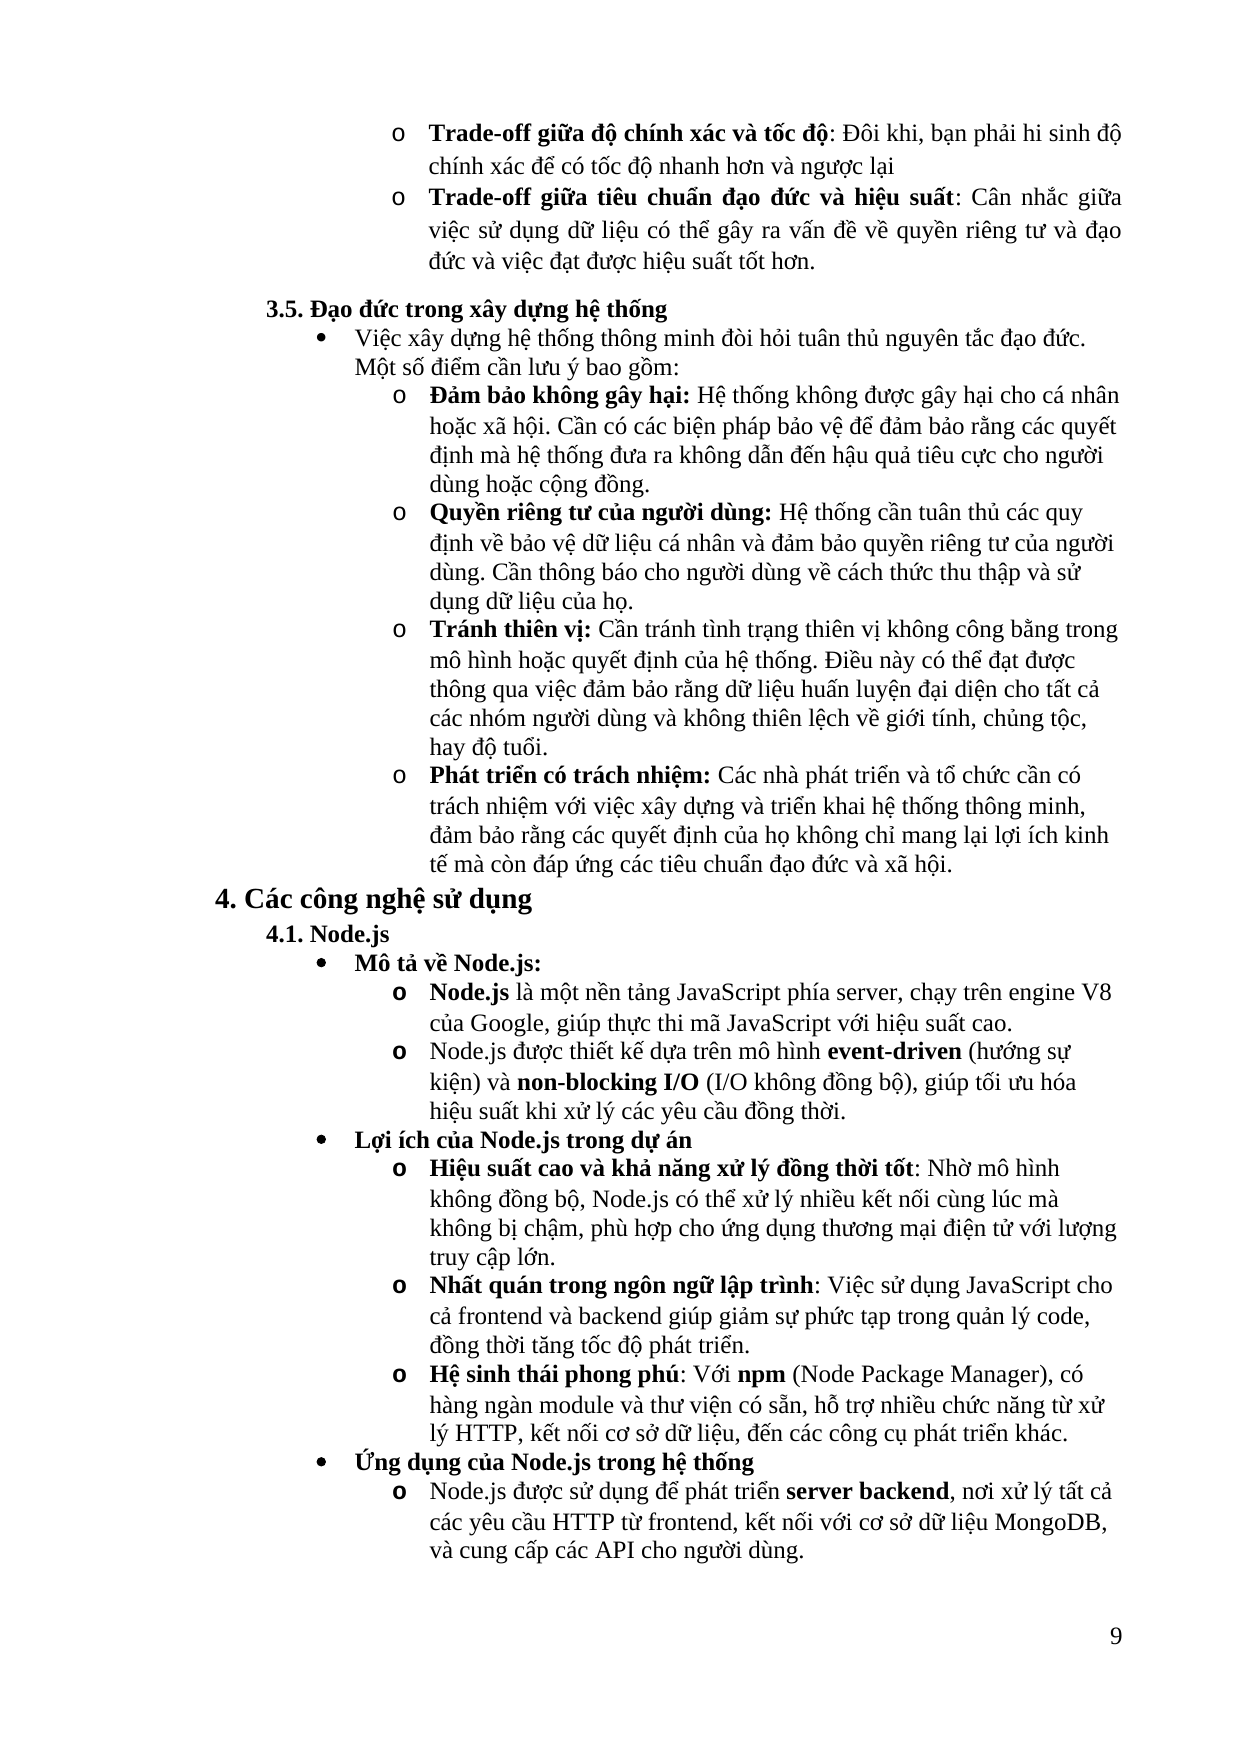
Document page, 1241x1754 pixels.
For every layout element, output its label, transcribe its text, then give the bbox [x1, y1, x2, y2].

list Phát triển có trách nhiệm: Các nhà phát triển và tổ chức cần có trách nhiệm với việc xây dựng và triển khai hệ thống thông minh, đảm bảo rằng các quyết định của họ không chỉ mang lại lợi ích kinh tế mà còn đáp ứng các tiêu chuẩn đạo đức và xã hội. [392, 760, 1122, 877]
subtitle 4. Các công nghệ sử dụng [215, 882, 1122, 915]
list Hiệu suất cao và khả năng xử lý đồng thời tốt: Nhờ mô hình không đồng bộ, Node.js có thể xử lý nhiều kết nối cùng lúc mà không bị chậm, phù hợp cho ứng dụng thương mại điện tử với lượng truy cập lớn. [392, 1153, 1122, 1271]
list Việc xây dựng hệ thống thông minh đòi hỏi tuân thủ nguyên tắc đạo đức. Một số điểm cần lưu ý bao gồm: [317, 323, 1122, 380]
subtitle 3.5. Đạo đức trong xây dựng hệ thống [266, 294, 1122, 323]
list Mô tả về Node.js: [317, 948, 1122, 977]
list Node.js được thiết kế dựa trên mô hình event-driven (hướng sự kiện) và non-blocking I/O (I/O không đồng bộ), giúp tối ưu hóa hiệu suất khi xử lý các yêu cầu đồng thời. [392, 1036, 1122, 1125]
list Quyền riêng tư của người dùng: Hệ thống cần tuân thủ các quy định về bảo vệ dữ liệu cá nhân và đảm bảo quyền riêng tư của người dùng. Cần thông báo cho người dùng về cách thức thu thập và sử dụng dữ liệu của họ. [392, 497, 1122, 614]
list Trade-off giữa tiêu chuẩn đạo đức và hiệu suất: Cân nhắc giữa việc sử dụng dữ liệu có thể gây ra vấn đề về quyền riêng tư và đạo đức và việc đạt được hiệu suất tốt hơn. [391, 182, 1122, 275]
list Lợi ích của Node.js trong dự án [317, 1125, 1122, 1153]
list Hệ sinh thái phong phú: Với npm (Node Package Manager), có hàng ngàn module và thư viện có sẵn, hỗ trợ nhiều chức năng từ xử lý HTTP, kết nối cơ sở dữ liệu, đến các công cụ phát triển khác. [392, 1359, 1122, 1447]
list Đảm bảo không gây hại: Hệ thống không được gây hại cho cá nhân hoặc xã hội. Cần có các biện pháp bảo vệ để đảm bảo rằng các quyết định mà hệ thống đưa ra không dẫn đến hậu quả tiêu cực cho người dùng hoặc cộng đồng. [392, 380, 1122, 497]
subtitle 4.1. Node.js [266, 919, 1122, 948]
list Node.js là một nền tảng JavaScript phía server, chạy trên engine V8 của Google, giúp thực thi mã JavaScript với hiệu suất cao. [392, 977, 1122, 1036]
list Nhất quán trong ngôn ngữ lập trình: Việc sử dụng JavaScript cho cả frontend và backend giúp giảm sự phức tạp trong quản lý code, đồng thời tăng tốc độ phát triển. [392, 1271, 1122, 1359]
list Node.js được sử dụng để phát triển server backend, nơi xử lý tất cả các yêu cầu HTTP từ frontend, kết nối với cơ sở dữ liệu MongoDB, và cung cấp các API cho người dùng. [392, 1476, 1122, 1564]
list Ứng dụng của Node.js trong hệ thống [317, 1447, 1122, 1476]
list Trade-off giữa độ chính xác và tốc độ: Đôi khi, bạn phải hi sinh độ chính xác để có tốc độ nhanh hơn và ngược lại [391, 118, 1122, 180]
list Tránh thiên vị: Cần tránh tình trạng thiên vị không công bằng trong mô hình hoặc quyết định của hệ thống. Điều này có thể đạt được thông qua việc đảm bảo rằng dữ liệu huấn luyện đại diện cho tất cả các nhóm người dùng và không thiên lệch về giới tính, chủng tộc, hay độ tuổi. [392, 614, 1122, 760]
